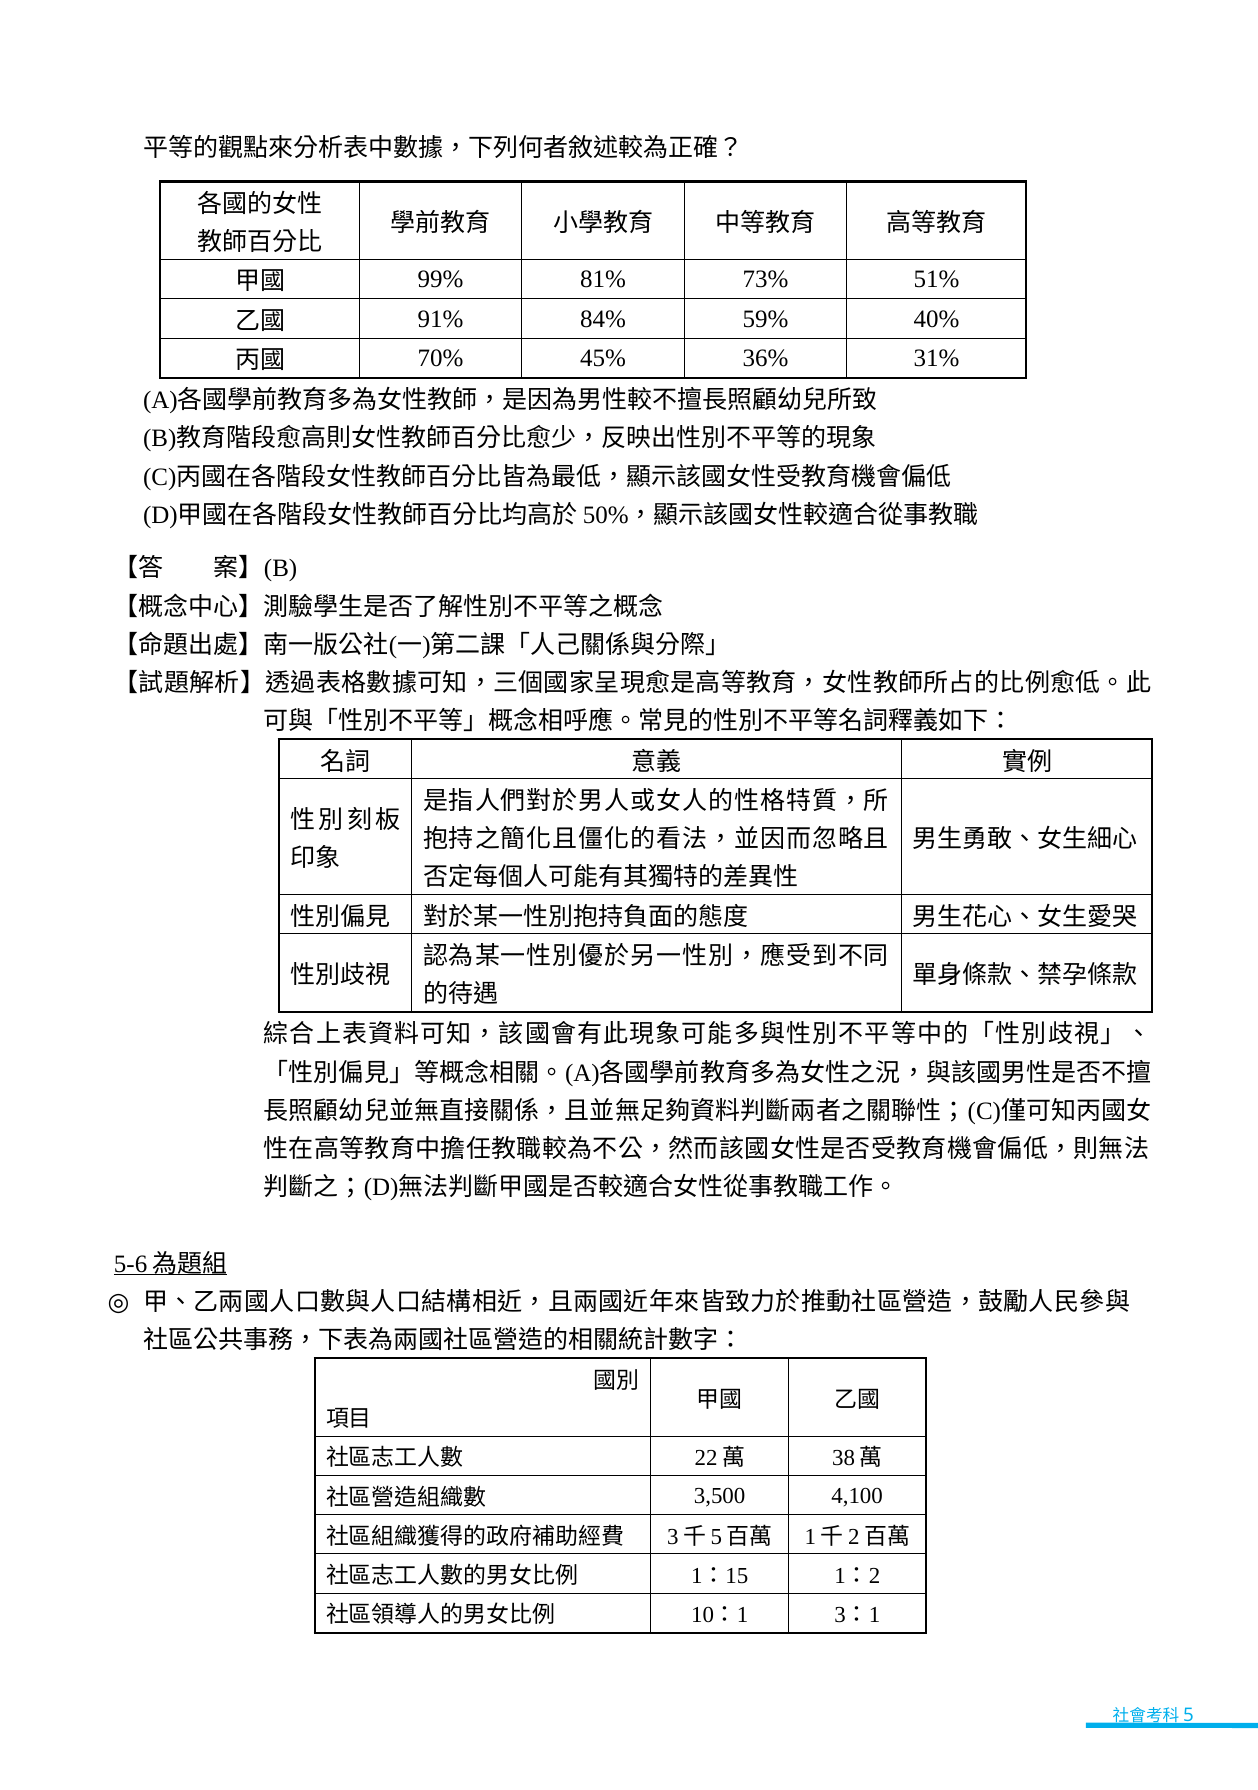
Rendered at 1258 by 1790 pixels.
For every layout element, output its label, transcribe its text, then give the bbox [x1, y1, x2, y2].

text 【概念中心】測驗學生是否了解性別不平等之概念 【命題出處】南一版公社(一)第二課「人己關係與分際」 [114, 585, 1152, 662]
table_cell 1：15 [651, 1554, 788, 1593]
table_cell 36% [685, 339, 846, 377]
table_cell 男生勇敢、女生細心 [902, 779, 1151, 894]
table_cell 45% [522, 339, 684, 377]
table_cell 3千5百萬 [651, 1515, 788, 1553]
table_cell 3,500 [651, 1476, 788, 1514]
table_header 小學教育 [522, 183, 684, 259]
table_cell 社區組織獲得的政府補助經費 [316, 1515, 650, 1553]
table_header 高等教育 [847, 183, 1025, 259]
table_cell 社區領導人的男女比例 [316, 1594, 650, 1632]
table_cell 38萬 [789, 1437, 925, 1475]
picture [1118, 1714, 1128, 1722]
table_cell 乙國 [161, 299, 359, 337]
table_cell 10：1 [651, 1594, 788, 1632]
text 綜合上表資料可知，該國會有此現象可能多與性別不平等中的「性別歧視」、「性別偏見」等概念相關。(A)各國學前教育多為女性之況，與該國男性是否不擅長照顧幼兒並無直接關係，且並無足夠資料判斷兩者之關聯性；(C)僅可知丙國女性在高等教育中擔任教職較為不公，然而該國女性是否受教育機會偏低，則無法判斷之；(D)無法判斷甲國是否較適合女性從事教職工作。 [113, 1013, 1152, 1204]
table_cell 社區營造組織數 [316, 1476, 650, 1514]
table_header 各國的女性 教師百分比 [161, 183, 359, 259]
table_cell 對於某一性別抱持負面的態度 [412, 895, 901, 933]
table_header 名詞 [280, 740, 411, 778]
table_cell 甲國 [161, 260, 359, 298]
table_header 實例 [902, 740, 1151, 778]
table_cell 性別偏見 [280, 895, 411, 933]
table_cell 男生花心、女生愛哭 [902, 895, 1151, 933]
table_cell 81% [522, 260, 684, 298]
table_cell 4,100 [789, 1476, 925, 1514]
table_header 學前教育 [360, 183, 521, 259]
table_cell 1：2 [789, 1554, 925, 1593]
table_cell 59% [685, 299, 846, 337]
table_cell 丙國 [161, 339, 359, 377]
table_cell 1千2百萬 [789, 1515, 925, 1553]
table_header 國別 項目 [316, 1359, 650, 1436]
table_cell 91% [360, 299, 521, 337]
table_cell 性別歧視 [280, 934, 411, 1011]
table_cell 3：1 [789, 1594, 925, 1632]
table_cell 是指人們對於男人或女人的性格特質，所抱持之簡化且僵化的看法，並因而忽略且否定每個人可能有其獨特的差異性 [412, 779, 901, 894]
table_cell 社區志工人數 [316, 1437, 650, 1475]
table_cell 51% [847, 260, 1025, 298]
table_cell 性別刻板印象 [280, 779, 411, 894]
table_header 乙國 [789, 1359, 925, 1436]
text 【答 案】(B) [114, 547, 1152, 585]
table_cell 單身條款、禁孕條款 [902, 934, 1151, 1011]
text ◎ 甲、乙兩國人口數與人口結構相近，且兩國近年來皆致力於推動社區營造，鼓勵人民參與社區公共事務，下表為兩國社區營造的相關統計數字： [107, 1281, 1133, 1357]
table_cell 99% [360, 260, 521, 298]
table_cell 73% [685, 260, 846, 298]
table_cell 40% [847, 299, 1025, 337]
table_header 甲國 [651, 1359, 788, 1436]
table_cell 31% [847, 339, 1025, 377]
text 4. 下表為甲、乙、丙三個國家在各教育階段女性教師所占百分比的調查結果。從性別關係及平等的觀點來分析表中數據，下列何者敘述較為正確？ [107, 127, 1133, 165]
table_cell 84% [522, 299, 684, 337]
table_cell 22萬 [651, 1437, 788, 1475]
table_header 意義 [412, 740, 901, 778]
table_header 中等教育 [685, 183, 846, 259]
text 【試題解析】透過表格數據可知，三個國家呈現愈是高等教育，女性教師所占的比例愈低。此可與「性別不平等」概念相呼應。常見的性別不平等名詞釋義如下： [113, 662, 1152, 738]
table_cell 社區志工人數的男女比例 [316, 1554, 650, 1593]
table_cell 認為某一性別優於另一性別，應受到不同的待遇 [412, 934, 901, 1011]
text 5-6為題組 [114, 1242, 1152, 1281]
text (A)各國學前教育多為女性教師，是因為男性較不擅長照顧幼兒所致 (B)教育階段愈高則女性教師百分比愈少，反映出性別不平等的現象 (C)丙國在各階段女性教師百分比皆為最低，顯示該國女性受教育機會偏低 (D)甲國在各階段女性教師百分比均高於50%，顯示該國女性較適合從事教職 [107, 379, 1133, 532]
table_cell 70% [360, 339, 521, 377]
